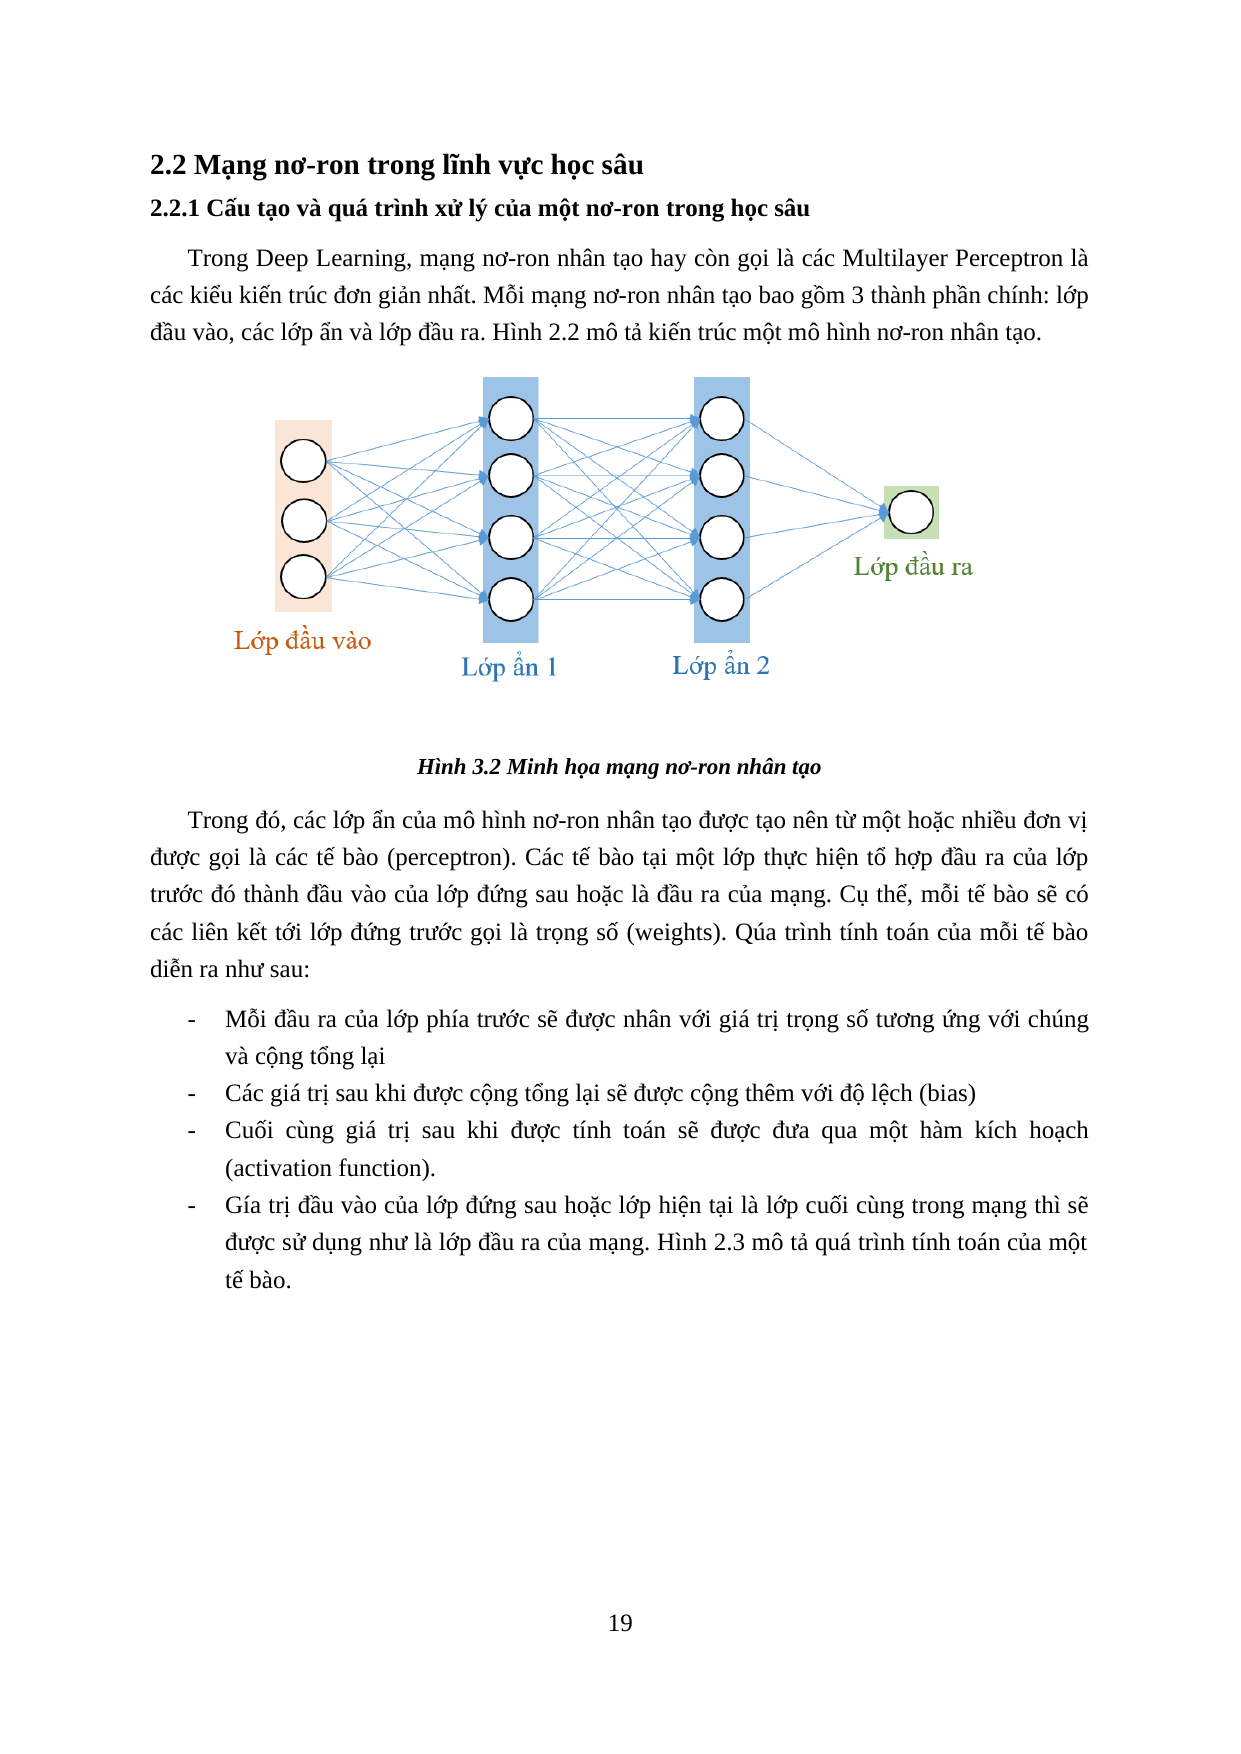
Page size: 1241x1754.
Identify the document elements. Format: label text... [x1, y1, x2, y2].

subtitle 2.2 Mạng nơ-ron trong lĩnh vực học sâu [150, 147, 1090, 181]
list Cuối cùng giá trị sau khi được tính toán sẽ được đưa qua một hàm kích hoạch (activation function). [187, 1116, 1090, 1182]
list Các giá trị sau khi được cộng tổng lại sẽ được cộng thêm với độ lệch (bias) [187, 1078, 1090, 1107]
list Mỗi đầu ra của lớp phía trước sẽ được nhân với giá trị trọng số tương ứng với chúng và cộng tổng lại [187, 1004, 1090, 1070]
text Trong đó, các lớp ẩn của mô hình nơ-ron nhân tạo được tạo nên từ một hoặc nhiều đơn vị được gọi là các tế bào (perceptron). Các tế bào tại một lớp thực hiện tổ hợp đầu ra của lớp trước đó thành đầu vào của lớp đứng sau hoặc là đầu ra của mạng. Cụ thể, mỗi tế bào sẽ có các liên kết tới lớp đứng trước gọi là trọng số (weights). Qúa trình tính toán của mỗi tế bào diễn ra như sau: [150, 805, 1090, 983]
text Trong Deep Learning, mạng nơ-ron nhân tạo hay còn gọi là các Multilayer Perceptron là các kiểu kiến trúc đơn giản nhất. Mỗi mạng nơ-ron nhân tạo bao gồm 3 thành phần chính: lớp đầu vào, các lớp ẩn và lớp đầu ra. Hình 2.2 mô tả kiến trúc một mô hình nơ-ron nhân tạo. [150, 243, 1090, 346]
list Gía trị đầu vào của lớp đứng sau hoặc lớp hiện tại là lớp cuối cùng trong mạng thì sẽ được sử dụng như là lớp đầu ra của mạng. Hình 2.3 mô tả quá trình tính toán của một tế bào. [187, 1190, 1090, 1293]
subtitle 2.2.1 Cấu tạo và quá trình xử lý của một nơ-ron trong học sâu [150, 193, 1090, 222]
picture [226, 369, 986, 693]
